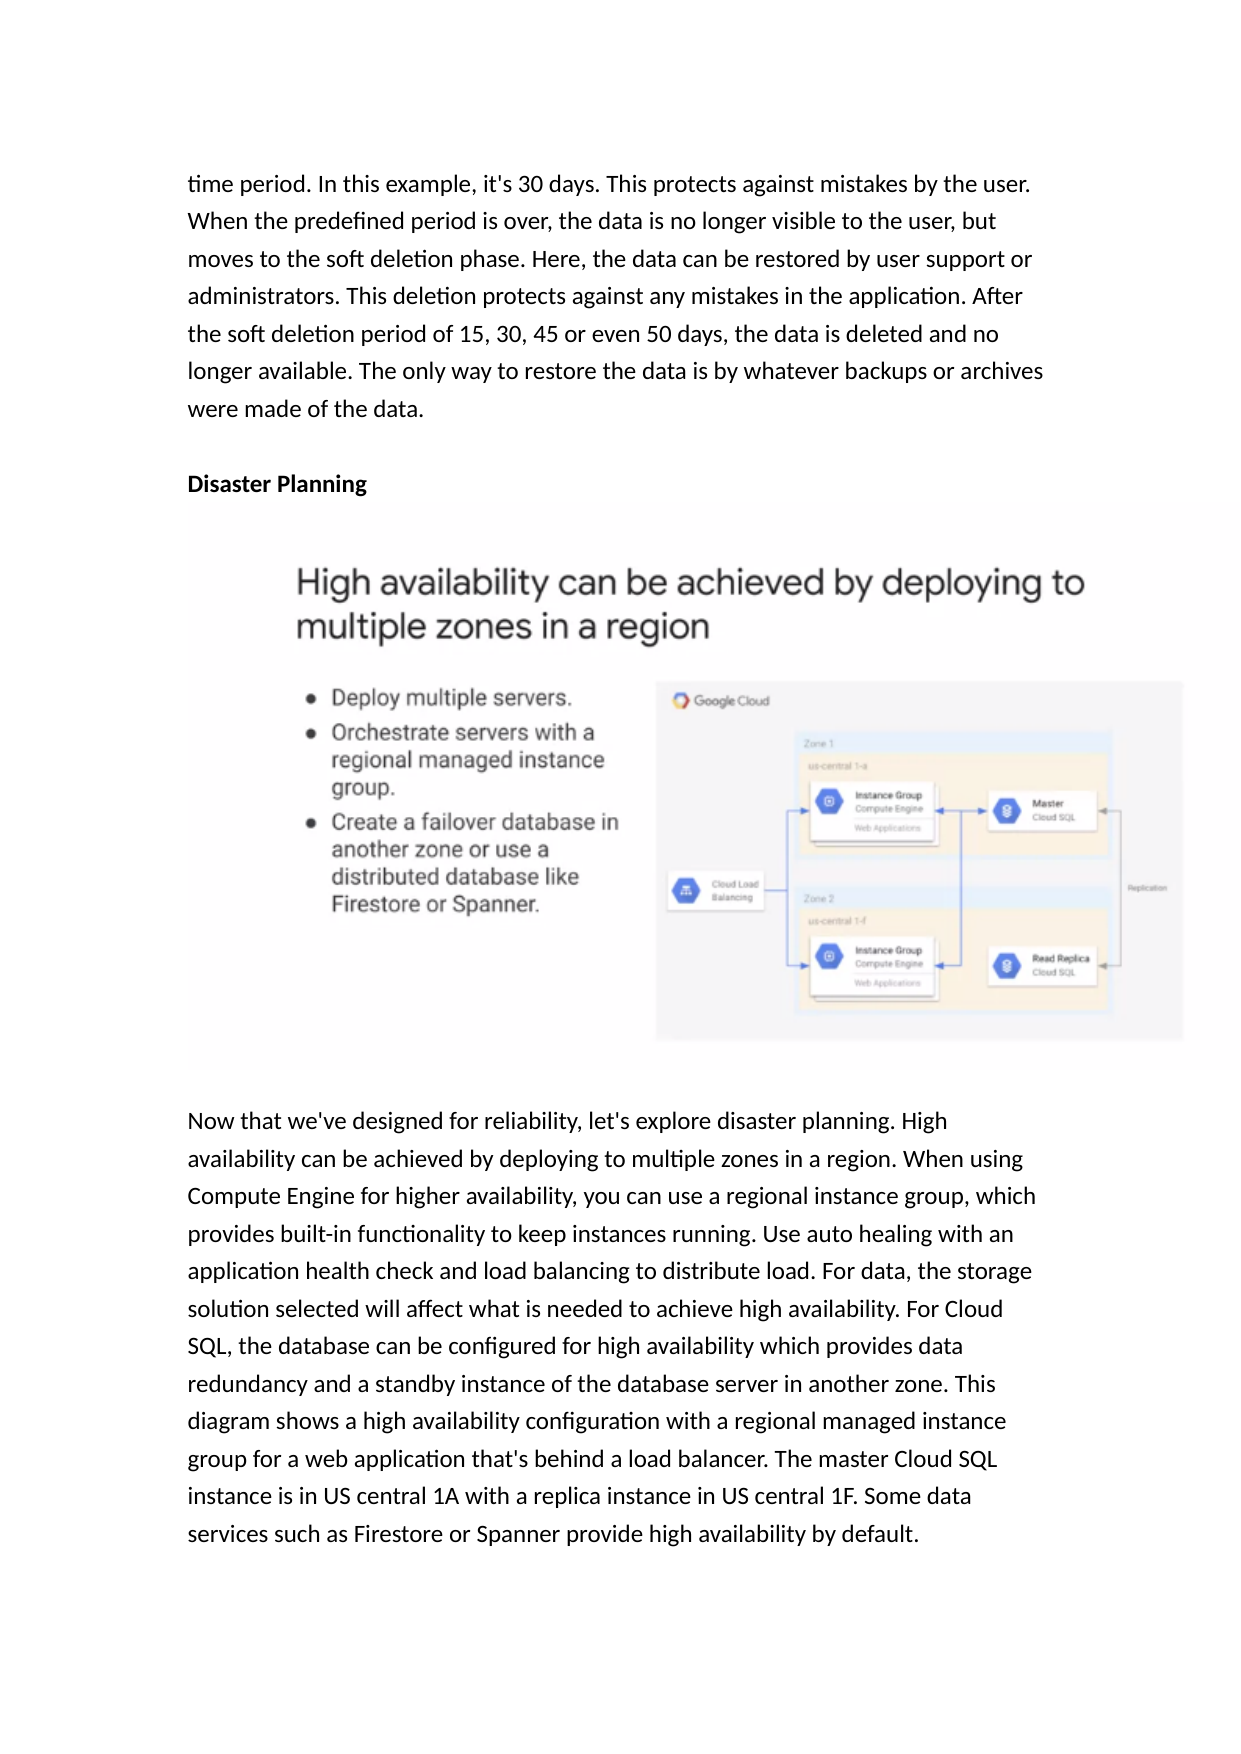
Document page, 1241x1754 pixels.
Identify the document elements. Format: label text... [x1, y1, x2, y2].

picture [187, 502, 1241, 1070]
text Disaster Planning [187, 464, 1053, 502]
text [187, 164, 1053, 427]
text Now that we've designed for reliability, let's explore disaster planning. High availability can be achieved by deploying to multiple zones in a region. When using Compute Engine for higher availability, you can use a regional instance group, which provides built-in functionality to keep instances running. Use auto healing with an application health check and load balancing to distribute load. For data, the storage solution selected will affect what is needed to achieve high availability. For Cloud SQL, the database can be configured for high availability which provides data redundancy and a standby instance of the database server in another zone. This diagram shows a high availability configuration with a regional managed instance group for a web application that's behind a load balancer. The master Cloud SQL instance is in US central 1A with a replica instance in US central 1F. Some data services such as Firestore or Spanner provide high availability by default. [187, 1102, 1053, 1552]
